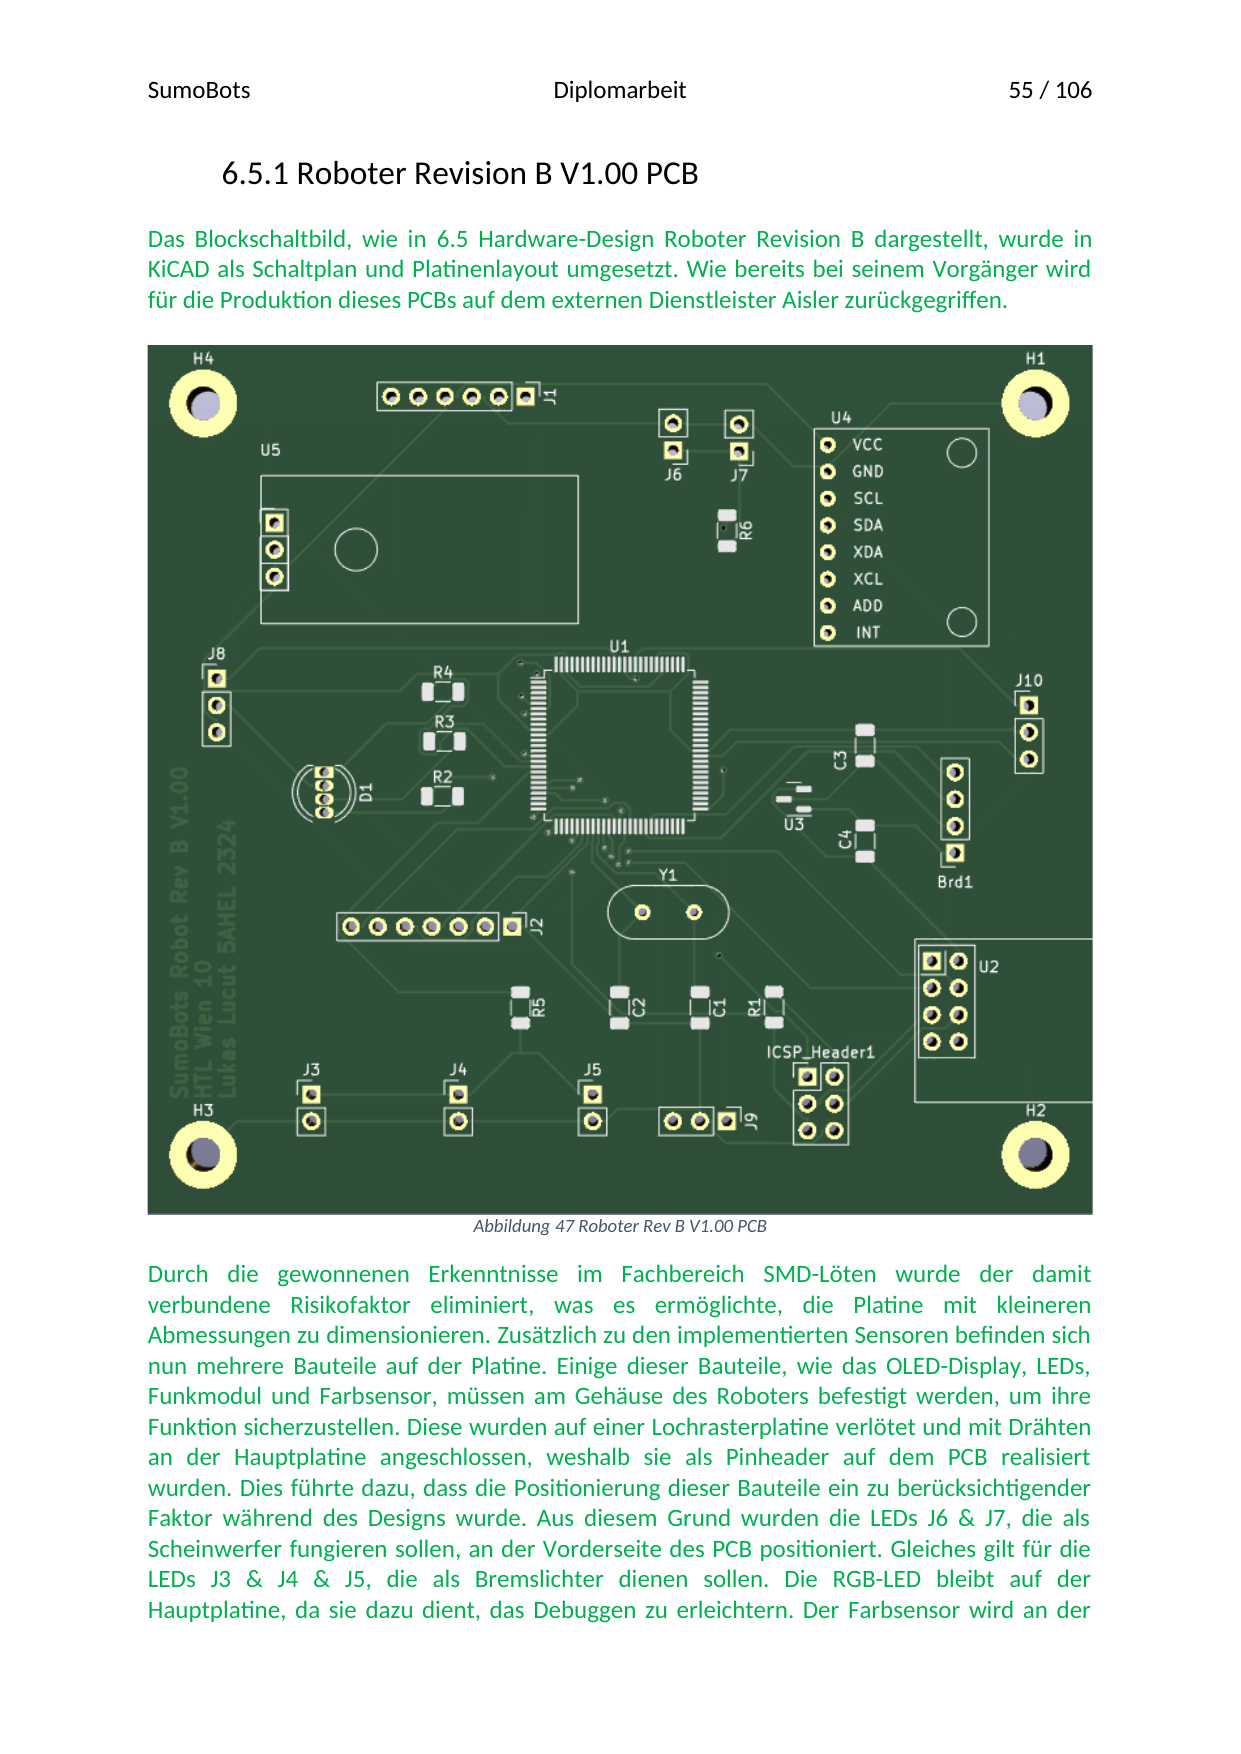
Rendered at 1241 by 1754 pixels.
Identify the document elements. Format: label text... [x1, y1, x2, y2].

text Das Blockschaltbild, wie in 6.5 Hardware-Design Roboter Revision B dargestellt, wurde in KiCAD als Schaltplan und Platinenlayout umgesetzt. Wie bereits bei seinem Vorgänger wird für die Produktion dieses PCBs auf dem externen Dienstleister Aisler zurückgegriffen. [148, 223, 1093, 314]
picture [147, 345, 1093, 1215]
subtitle Roboter Revision B V1.00 PCB [221, 152, 1093, 192]
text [148, 1258, 1093, 1624]
